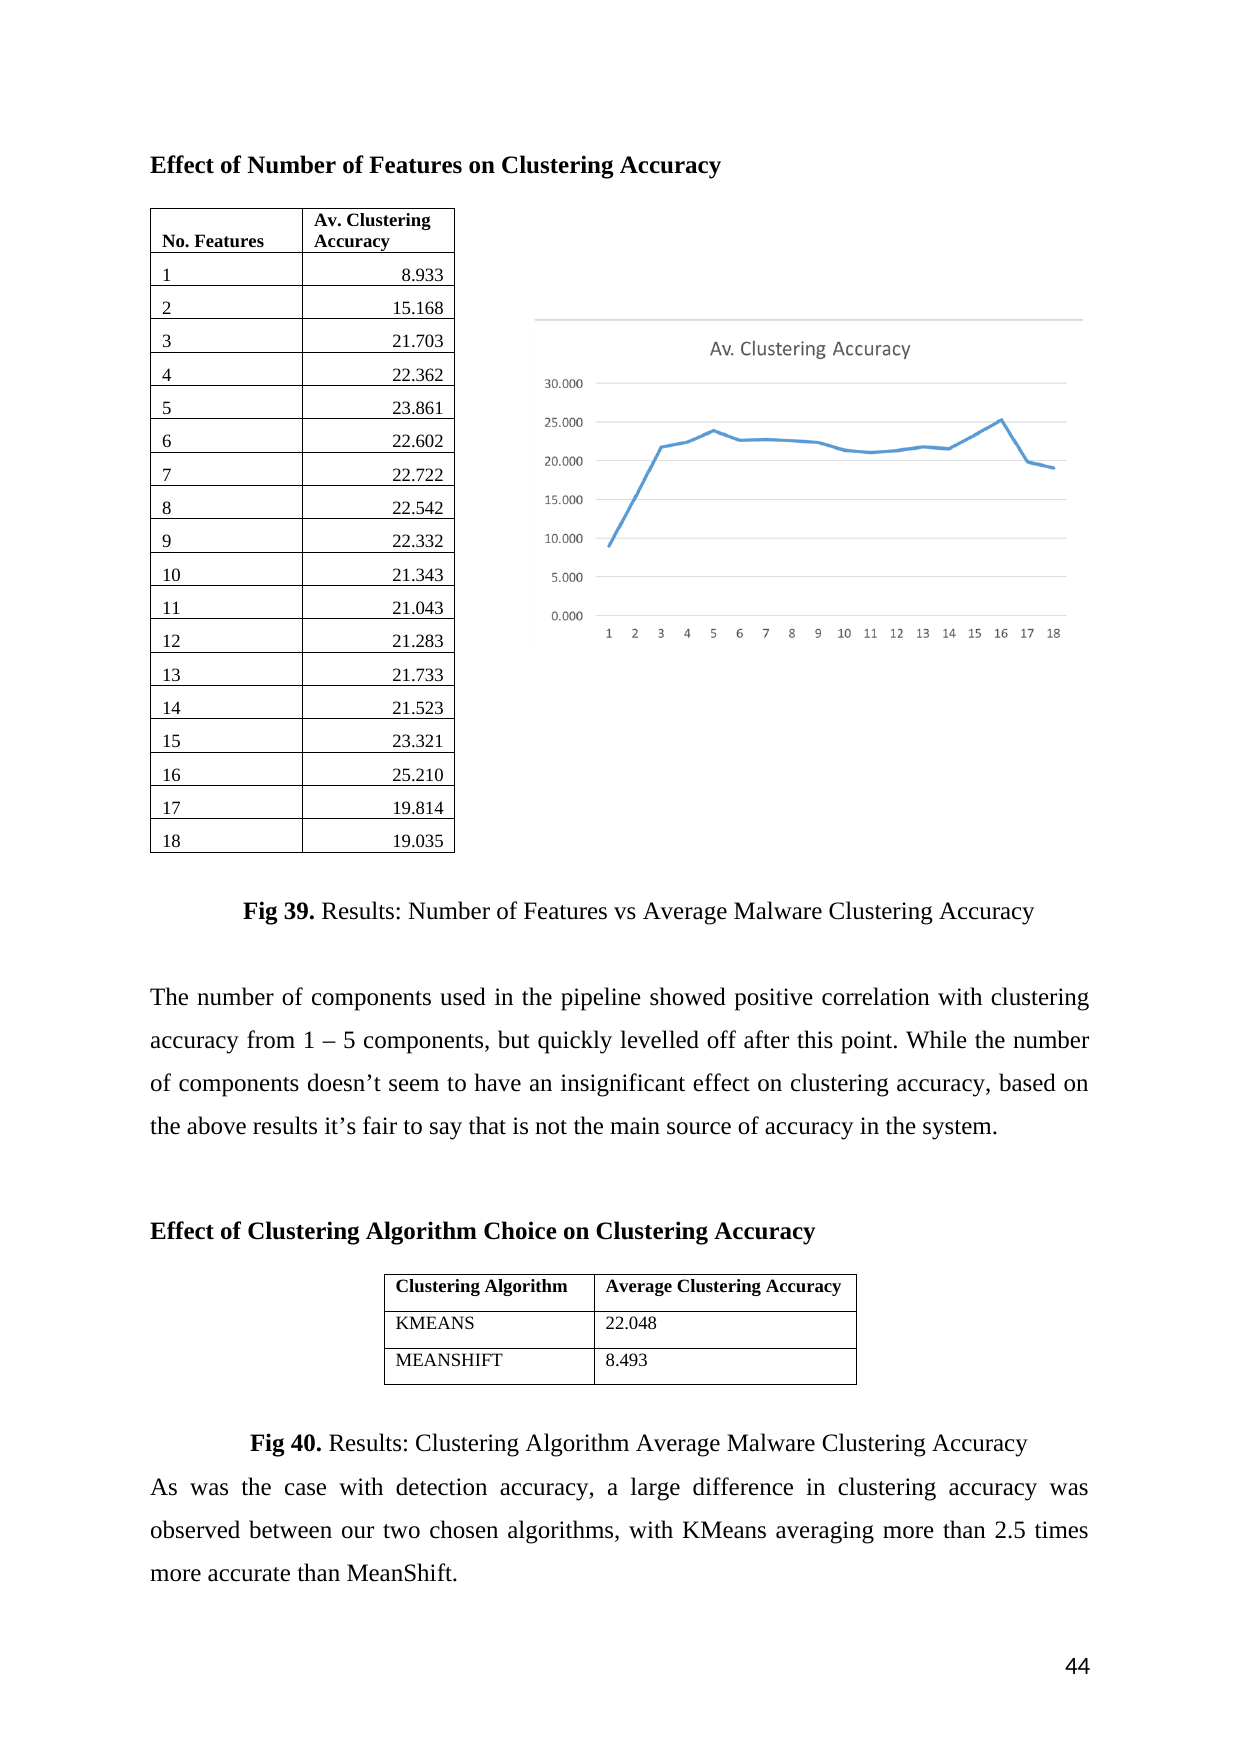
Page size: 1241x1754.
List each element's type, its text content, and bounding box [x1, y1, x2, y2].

subtitle Effect of Clustering Algorithm Choice on Clustering Accuracy [150, 1216, 1090, 1245]
subtitle Effect of Number of Features on Clustering Accuracy [150, 150, 1090, 179]
table_cell 10 [151, 553, 302, 585]
table_header Clustering Algorithm [385, 1275, 594, 1311]
table_cell 8.933 [303, 253, 454, 285]
table_cell 2 [151, 286, 302, 318]
table_cell 6 [151, 419, 302, 452]
table_cell 7 [151, 453, 302, 485]
picture [533, 319, 1084, 649]
table_cell 22.048 [595, 1312, 856, 1347]
table_cell 21.043 [303, 586, 454, 618]
table_cell 15.168 [303, 286, 454, 318]
text As was the case with detection accuracy, a large difference in clustering accuracy was observed between our two chosen algorithms, with KMeans averaging more than 2.5 times more accurate than MeanShift. [150, 1472, 1090, 1587]
table_cell KMEANS [385, 1312, 594, 1347]
text Fig 39. Results: Number of Features vs Average Malware Clustering Accuracy [187, 896, 1090, 924]
table_cell 1 [151, 253, 302, 285]
table_cell 12 [151, 619, 302, 652]
table_cell 21.283 [303, 619, 454, 652]
table_cell 22.332 [303, 519, 454, 552]
table_cell 22.602 [303, 419, 454, 452]
table_cell MEANSHIFT [385, 1349, 594, 1384]
table_cell 3 [151, 319, 302, 352]
table_cell 21.523 [303, 686, 454, 718]
table_cell 15 [151, 719, 302, 752]
table_cell 23.321 [303, 719, 454, 752]
table_cell 19.035 [303, 819, 454, 852]
table_header No. Features [151, 209, 302, 252]
table_cell 8.493 [595, 1349, 856, 1384]
table_header Average Clustering Accuracy [595, 1275, 856, 1311]
text Fig 40. Results: Clustering Algorithm Average Malware Clustering Accuracy [187, 1428, 1090, 1457]
table_cell 16 [151, 753, 302, 785]
table_cell 21.343 [303, 553, 454, 585]
text The number of components used in the pipeline showed positive correlation with clustering accuracy from 1 – 5 components, but quickly levelled off after this point. While the number of components doesn’t seem to have an insignificant effect on clustering accuracy, based on the above results it’s fair to say that is not the main source of accuracy in the system. [150, 982, 1090, 1140]
table_cell 23.861 [303, 386, 454, 418]
table_cell 22.542 [303, 486, 454, 518]
table_cell 22.722 [303, 453, 454, 485]
table_cell 21.703 [303, 319, 454, 352]
table_header Av. Clustering Accuracy [303, 209, 454, 252]
table_cell 4 [151, 353, 302, 385]
table_cell 14 [151, 686, 302, 718]
table_cell 19.814 [303, 786, 454, 818]
table_cell 22.362 [303, 353, 454, 385]
table_cell 17 [151, 786, 302, 818]
table_cell 13 [151, 653, 302, 685]
table_cell 8 [151, 486, 302, 518]
table_cell 11 [151, 586, 302, 618]
table_cell 18 [151, 819, 302, 852]
table_cell 9 [151, 519, 302, 552]
table_cell 5 [151, 386, 302, 418]
table_cell 25.210 [303, 753, 454, 785]
table_cell 21.733 [303, 653, 454, 685]
